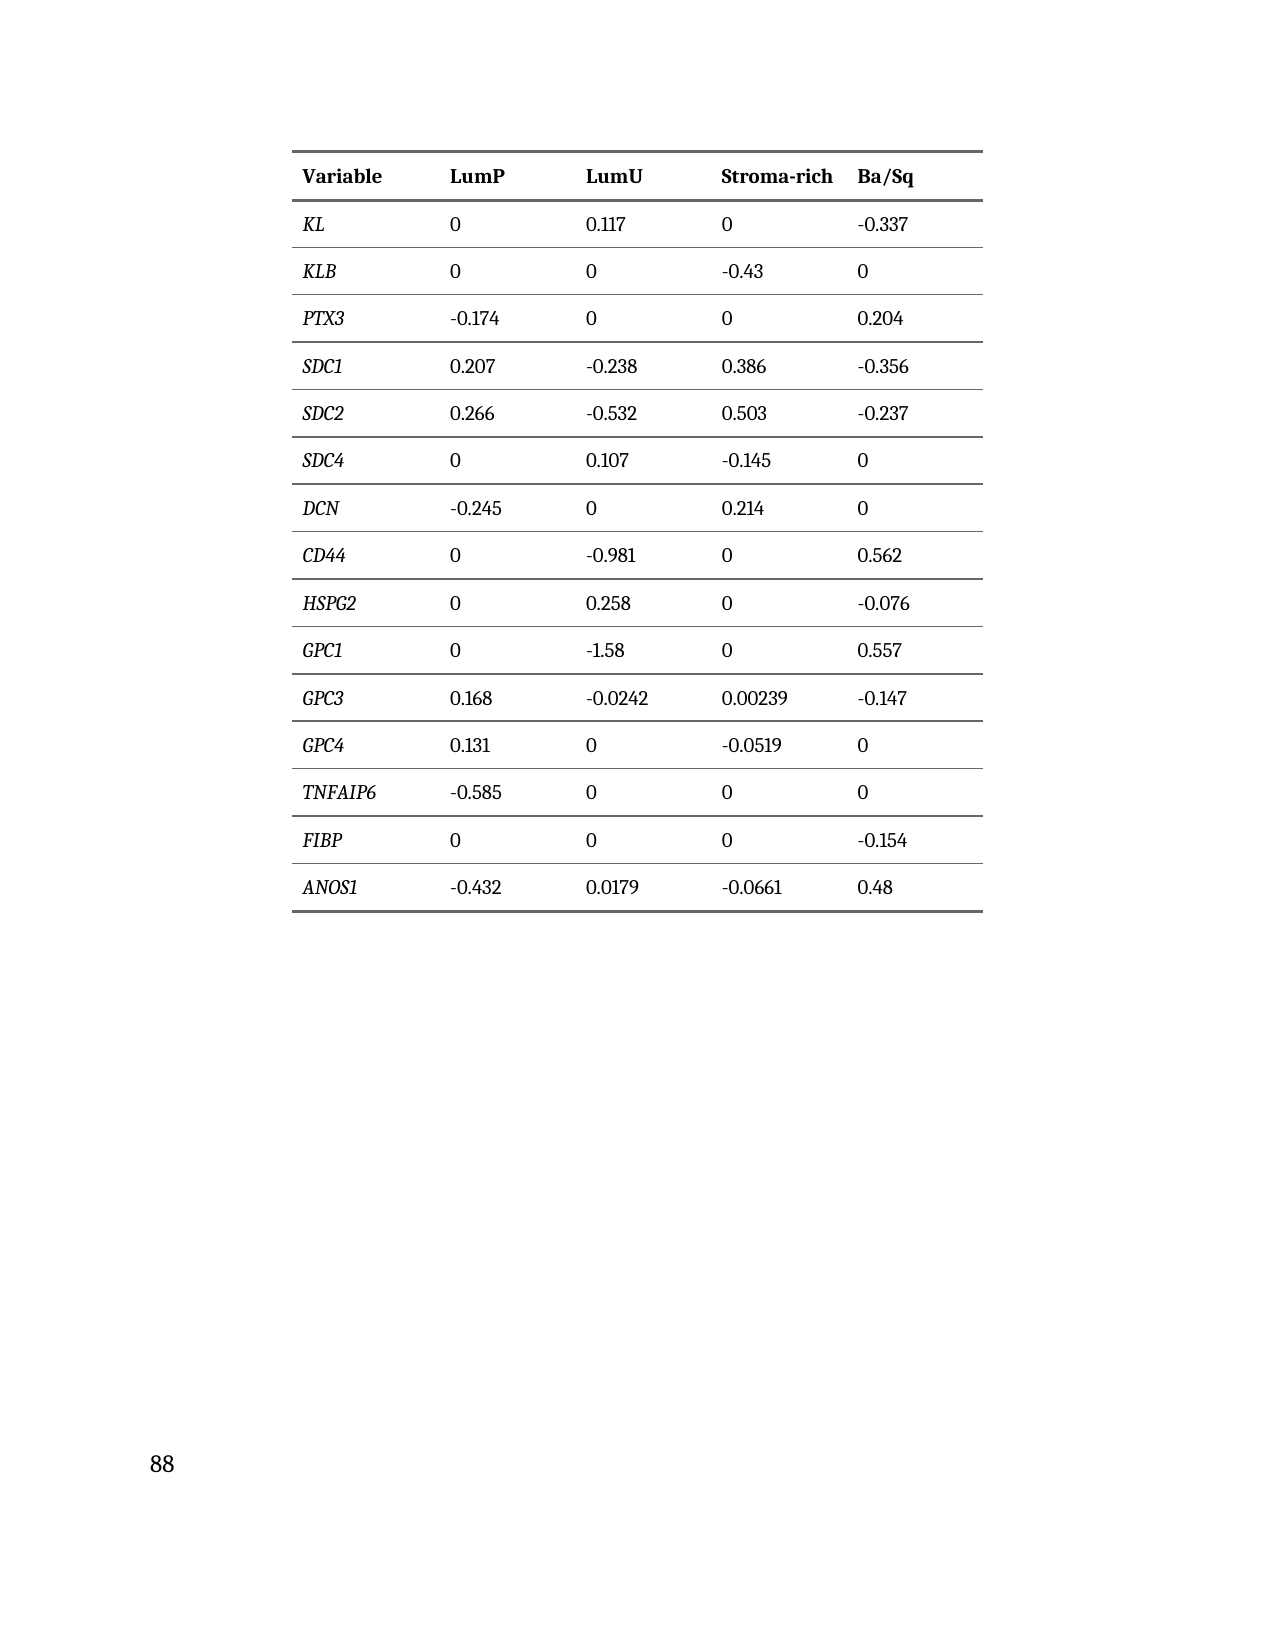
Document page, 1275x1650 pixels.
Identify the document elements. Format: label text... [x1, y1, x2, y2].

table_cell HSPG2 [292, 580, 439, 626]
table_cell -0.145 [711, 438, 847, 483]
table_cell 0.131 [440, 722, 575, 768]
table_cell 0.117 [575, 202, 711, 246]
table_cell ANOS1 [292, 864, 439, 910]
table_cell 0 [440, 627, 575, 673]
table_cell 0.258 [575, 580, 711, 626]
table_cell FIBP [292, 817, 439, 862]
table_cell 0 [711, 532, 847, 578]
table_cell -0.532 [575, 390, 711, 436]
table_cell 0 [711, 295, 847, 341]
table_header LumU [575, 153, 711, 199]
table_cell 0 [440, 248, 575, 294]
table_cell 0 [575, 295, 711, 341]
table_cell -0.0661 [711, 864, 847, 910]
table_cell GPC3 [292, 675, 439, 720]
table_cell 0 [711, 627, 847, 673]
table_cell -0.238 [575, 343, 711, 388]
table_cell SDC2 [292, 390, 439, 436]
table_cell 0 [847, 438, 983, 483]
table_cell 0.207 [440, 343, 575, 388]
table_cell SDC1 [292, 343, 439, 388]
table_cell KLB [292, 248, 439, 294]
table_cell 0 [711, 769, 847, 815]
table_cell 0 [711, 580, 847, 626]
table_cell 0 [847, 248, 983, 294]
table_cell 0 [847, 769, 983, 815]
table_cell -0.981 [575, 532, 711, 578]
table_cell -0.174 [440, 295, 575, 341]
table_cell 0 [711, 817, 847, 862]
table_cell GPC4 [292, 722, 439, 768]
table_cell -0.43 [711, 248, 847, 294]
table_cell 0 [575, 485, 711, 531]
table_cell -0.076 [847, 580, 983, 626]
table_cell -0.432 [440, 864, 575, 910]
table_cell 0 [711, 202, 847, 246]
table_cell 0 [847, 722, 983, 768]
table_cell CD44 [292, 532, 439, 578]
table_cell 0 [440, 532, 575, 578]
table_cell -0.0519 [711, 722, 847, 768]
table_cell -0.356 [847, 343, 983, 388]
table_cell 0.214 [711, 485, 847, 531]
table_cell 0 [847, 485, 983, 531]
table_cell 0.107 [575, 438, 711, 483]
table_cell -0.154 [847, 817, 983, 862]
table_cell -0.237 [847, 390, 983, 436]
table_cell 0.168 [440, 675, 575, 720]
table_cell KL [292, 202, 439, 246]
table_cell DCN [292, 485, 439, 531]
table_cell 0.386 [711, 343, 847, 388]
table_cell 0 [575, 769, 711, 815]
table_cell 0.0179 [575, 864, 711, 910]
table_cell TNFAIP6 [292, 769, 439, 815]
table_header Variable [292, 153, 439, 199]
table_cell -1.58 [575, 627, 711, 673]
table_cell 0.266 [440, 390, 575, 436]
table_cell 0 [575, 248, 711, 294]
table_cell -0.245 [440, 485, 575, 531]
table_cell 0.557 [847, 627, 983, 673]
table_cell GPC1 [292, 627, 439, 673]
table_cell -0.147 [847, 675, 983, 720]
table_header LumP [440, 153, 575, 199]
table_cell 0 [440, 580, 575, 626]
table_cell 0 [575, 817, 711, 862]
table_cell PTX3 [292, 295, 439, 341]
table_cell 0 [440, 817, 575, 862]
table_header Stroma-rich [711, 153, 847, 199]
table_cell -0.0242 [575, 675, 711, 720]
table_cell 0.204 [847, 295, 983, 341]
table_cell 0 [440, 438, 575, 483]
table_cell 0.00239 [711, 675, 847, 720]
table_cell 0.48 [847, 864, 983, 910]
table_cell -0.585 [440, 769, 575, 815]
table_cell 0 [440, 202, 575, 246]
table_cell 0 [575, 722, 711, 768]
table_cell 0.503 [711, 390, 847, 436]
table_header Ba/Sq [847, 153, 983, 199]
table_cell SDC4 [292, 438, 439, 483]
table_cell -0.337 [847, 202, 983, 246]
table_cell 0.562 [847, 532, 983, 578]
